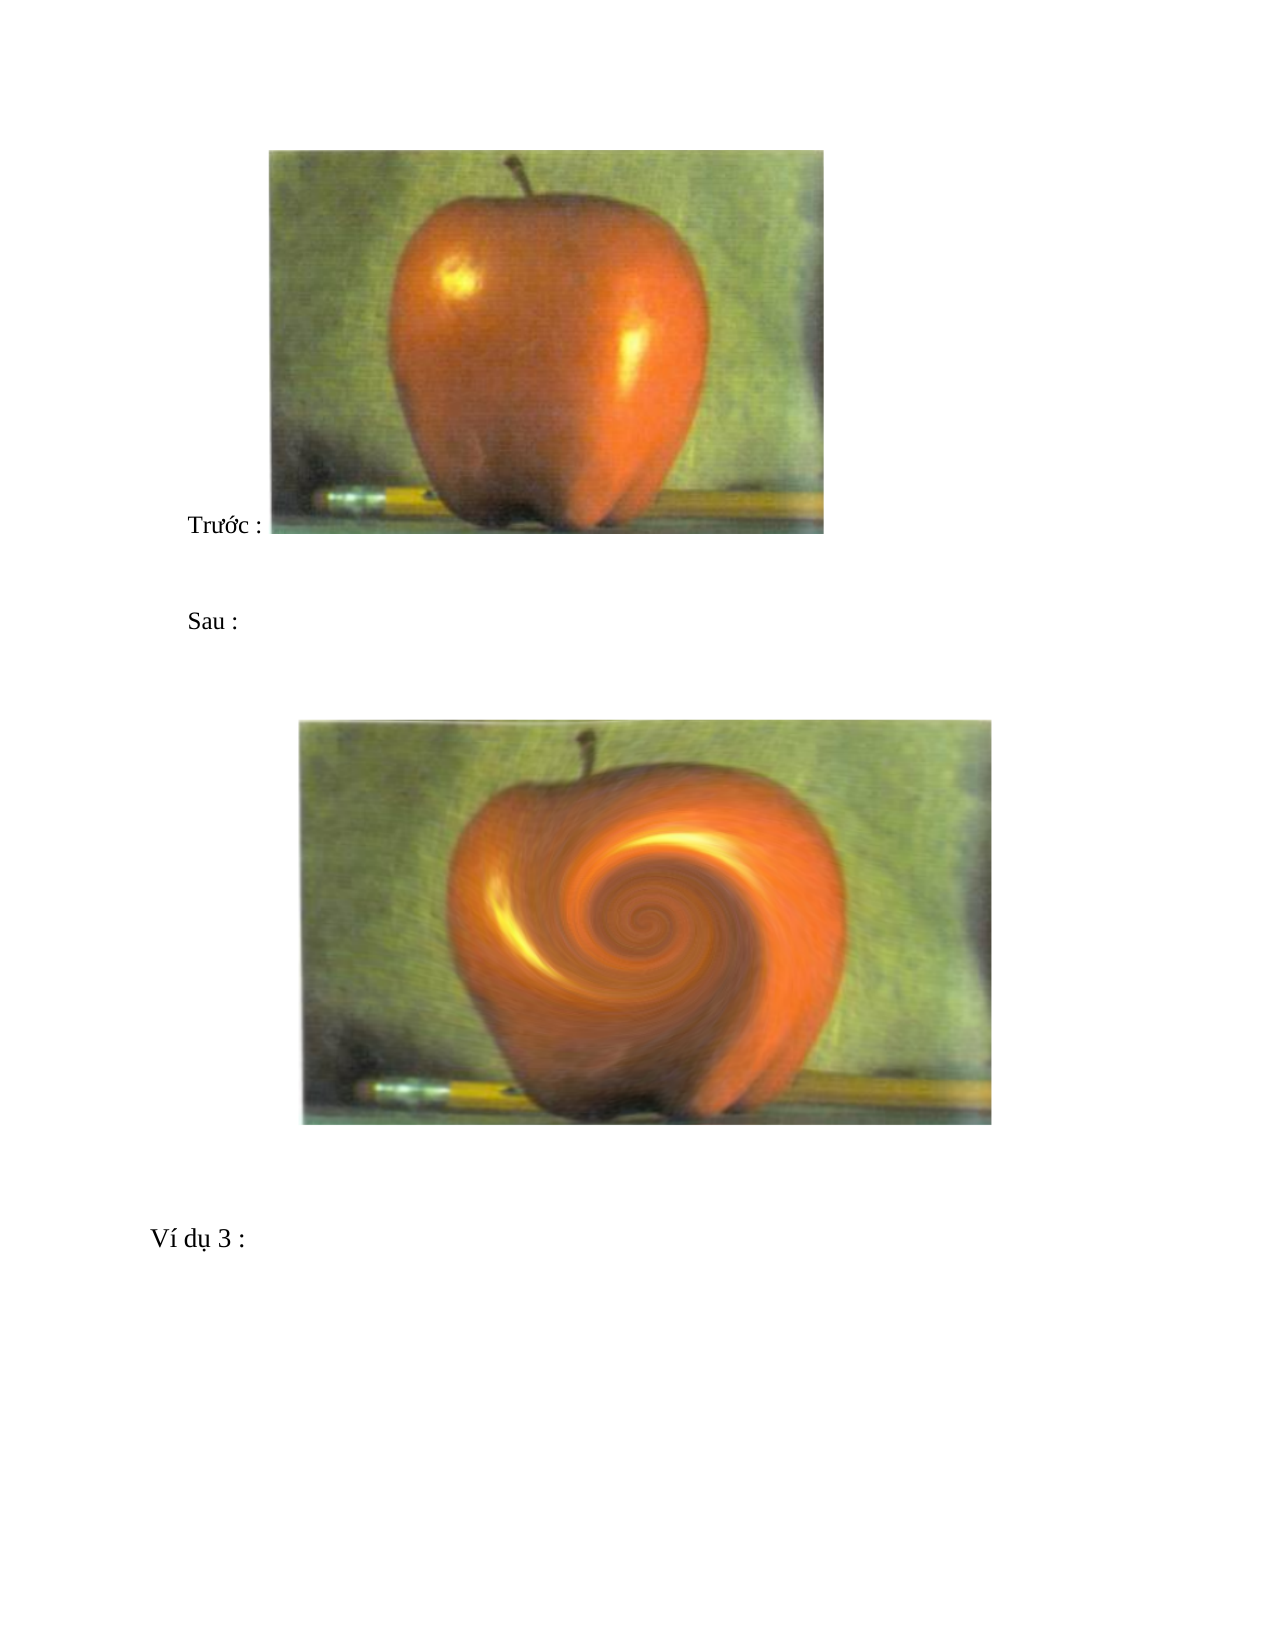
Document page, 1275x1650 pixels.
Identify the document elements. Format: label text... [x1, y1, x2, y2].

text Ví dụ 3 : [150, 1222, 1125, 1253]
picture [268, 150, 824, 534]
picture [187, 636, 1080, 1203]
